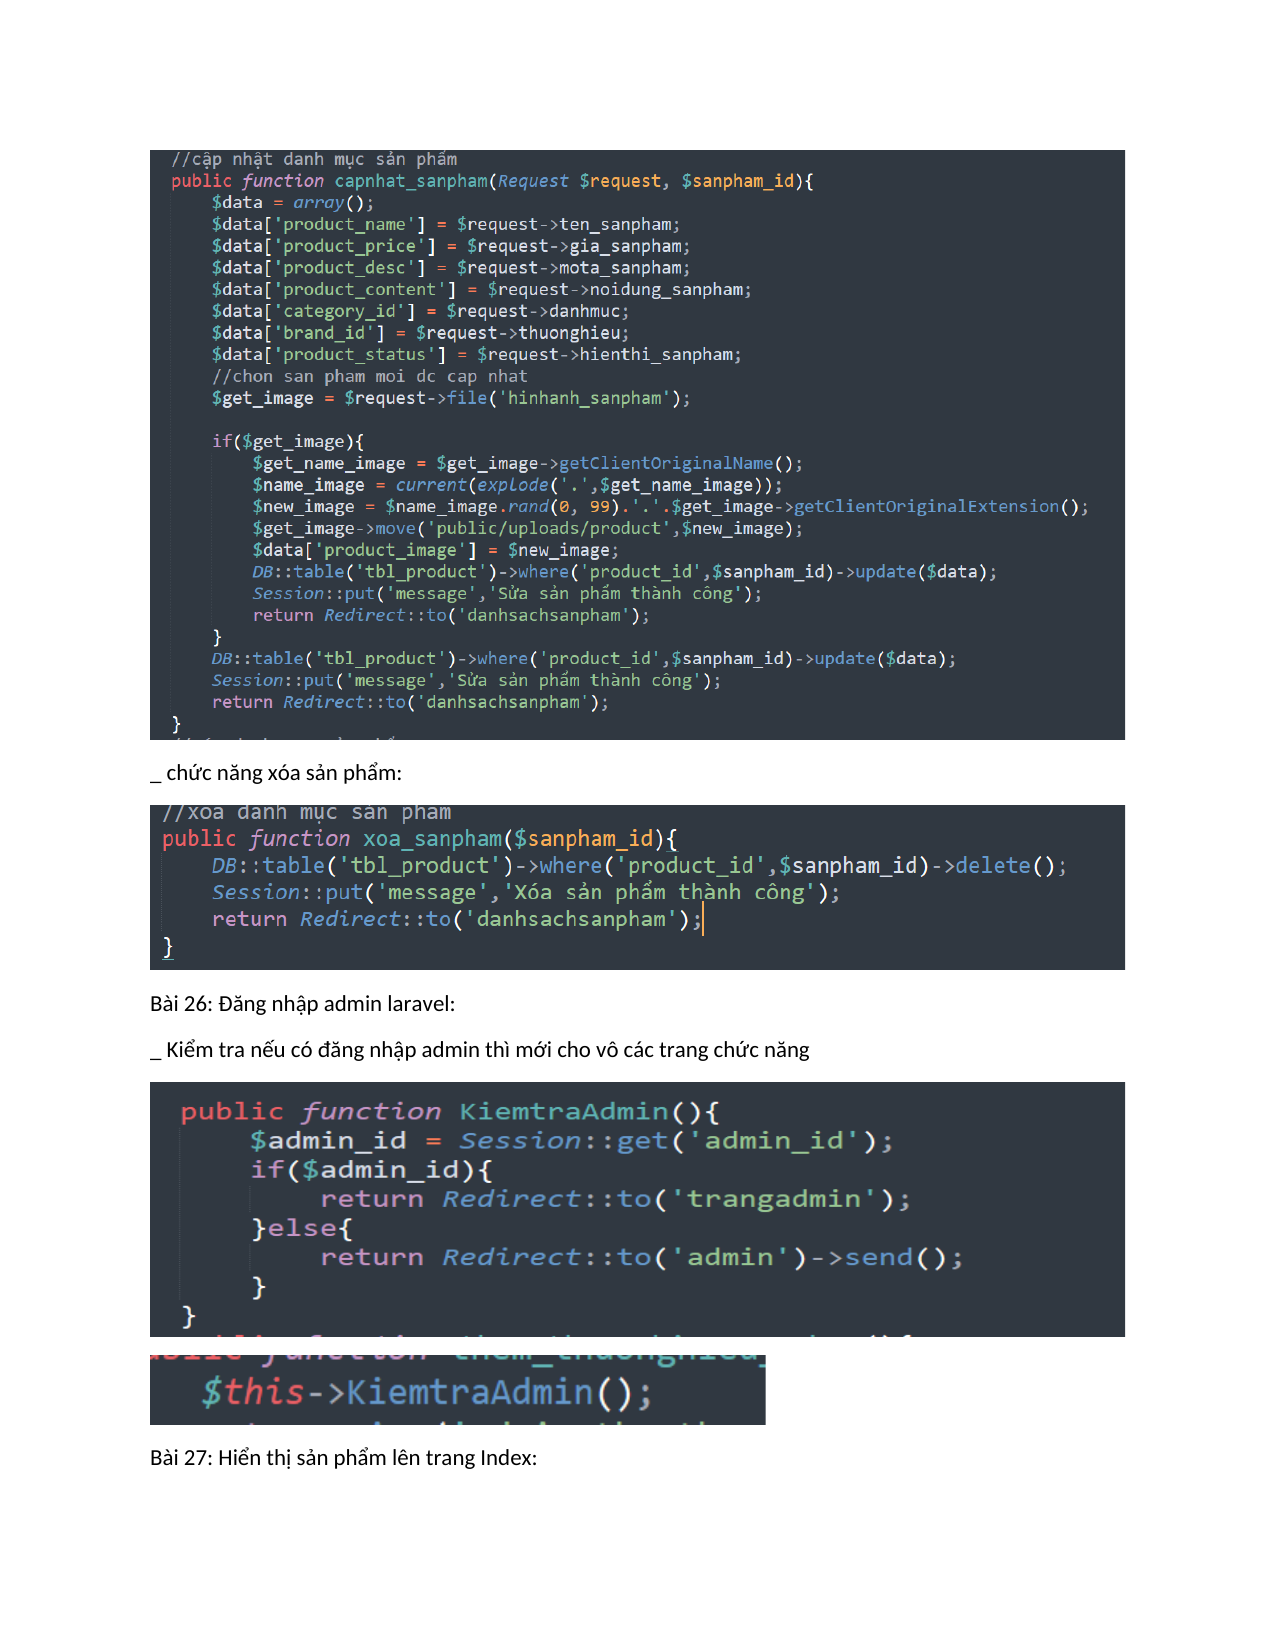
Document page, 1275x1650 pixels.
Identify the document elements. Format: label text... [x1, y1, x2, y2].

picture [150, 1355, 766, 1425]
picture [150, 1082, 1125, 1337]
picture [150, 805, 1125, 970]
text Bài 26: Đăng nhập admin laravel: [150, 989, 1125, 1017]
text _ Kiểm tra nếu có đăng nhập admin thì mới cho vô các trang chức năng [150, 1036, 1125, 1064]
picture [150, 150, 1125, 740]
text _ chức năng xóa sản phẩm: [150, 758, 1125, 786]
text Bài 27: Hiển thị sản phẩm lên trang Index: [150, 1443, 1125, 1471]
